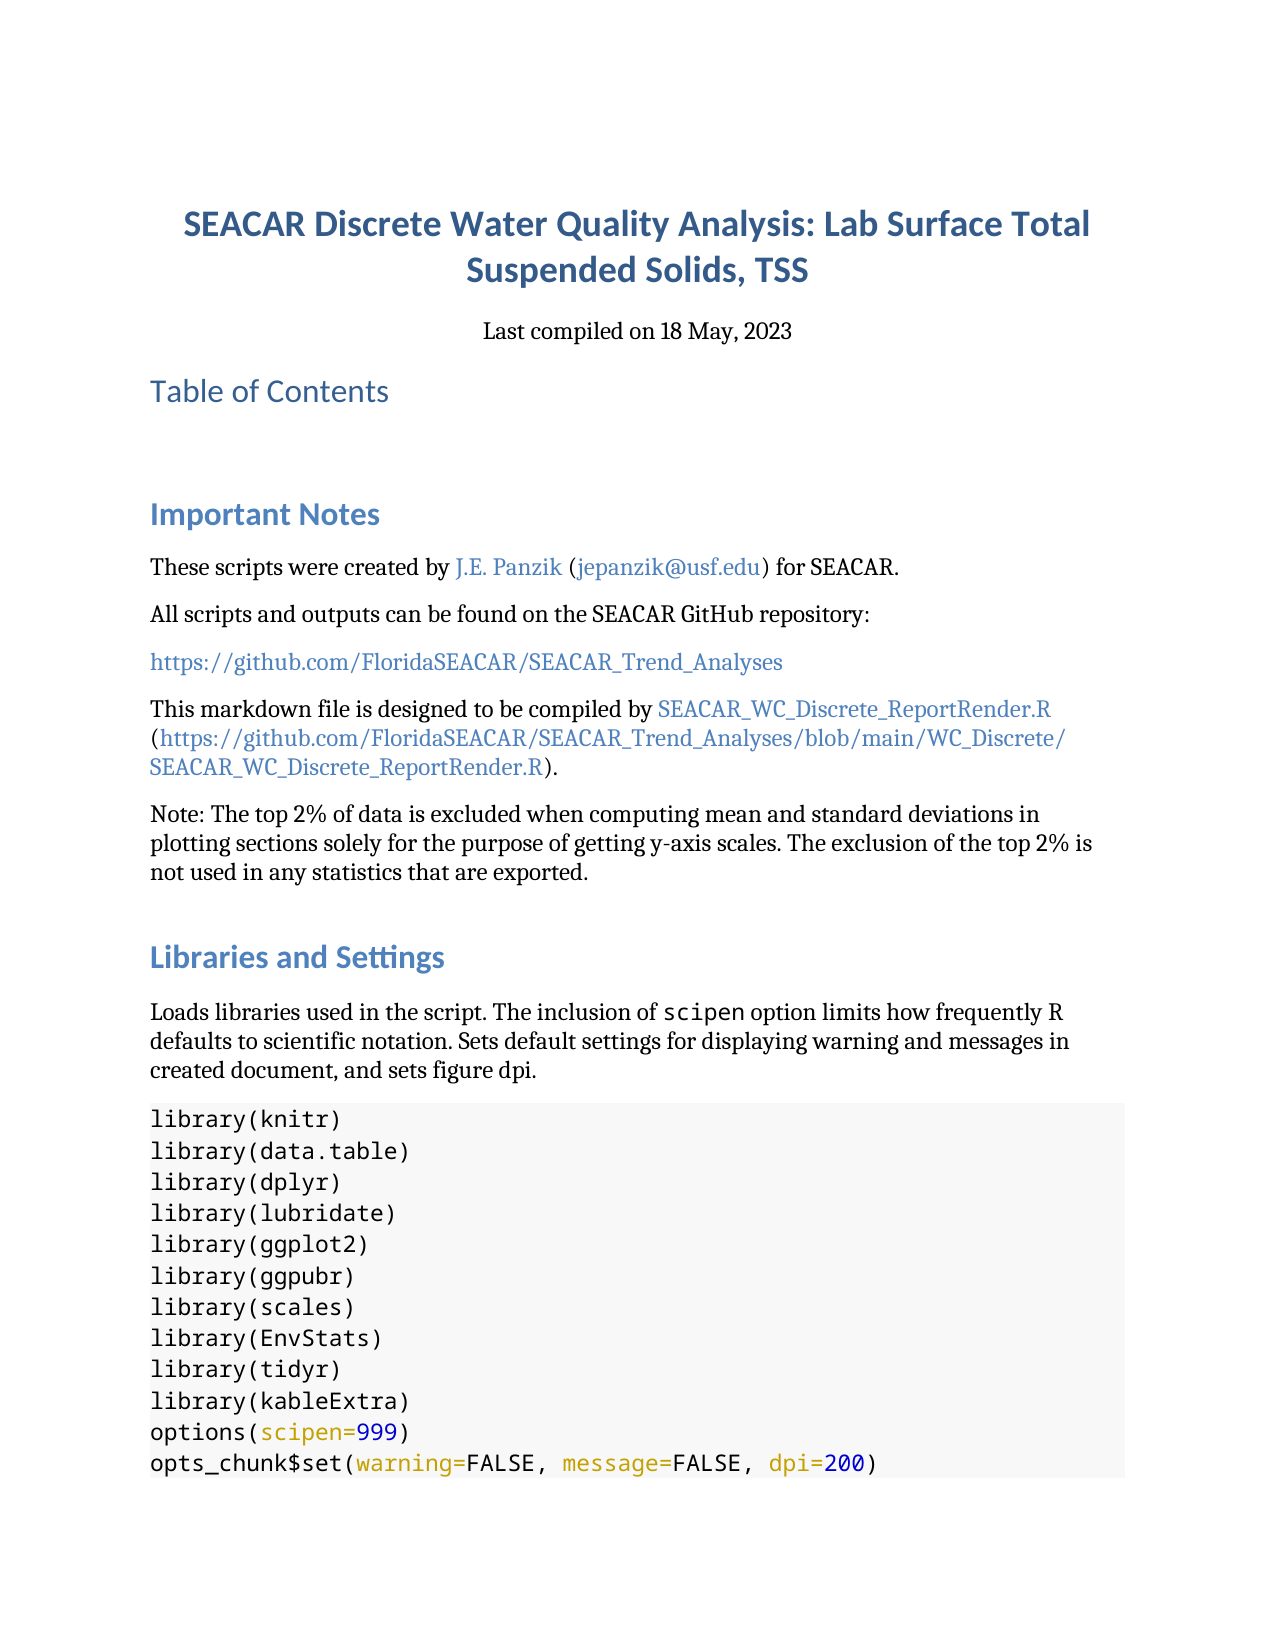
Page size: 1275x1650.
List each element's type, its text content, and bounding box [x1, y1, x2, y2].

text Loads libraries used in the script. The inclusion of scipen option limits how frequently R defaults to scientific notation. Sets default settings for displaying warning and messages in created document, and sets figure dpi. [150, 996, 1125, 1084]
subtitle Important Notes [150, 493, 1125, 534]
text These scripts were created by J.E. Panzik (jepanzik@usf.edu) for SEACAR. [150, 553, 1125, 581]
text Note: The top 2% of data is excluded when computing mean and standard deviations in plotting sections solely for the purpose of getting y-axis scales. The exclusion of the top 2% is not used in any statistics that are exported. [150, 800, 1125, 886]
text Last compiled on 18 May, 2023 [150, 317, 1125, 345]
text library(knitr) library(data.table) library(dplyr) library(lubridate) library(ggplot2) library(ggpubr) library(scales) library(EnvStats) library(tidyr) library(kableExtra) options(scipen=999) opts_chunk$set(warning=FALSE, message=FALSE, dpi=200) [150, 1103, 1125, 1478]
text All scripts and outputs can be found on the SEACAR GitHub repository: [150, 600, 1125, 629]
title SEACAR Discrete Water Quality Analysis: Lab Surface Total Suspended Solids, TSS [150, 200, 1125, 292]
subtitle Libraries and Settings [150, 936, 1125, 977]
text https://github.com/FloridaSEACAR/SEACAR_Trend_Analyses [150, 648, 1125, 676]
text This markdown file is designed to be compiled by SEACAR_WC_Discrete_ReportRender.R (https://github.com/FloridaSEACAR/SEACAR_Trend_Analyses/blob/main/WC_Discrete/SEACAR_WC_Discrete_ReportRender.R). [150, 695, 1125, 781]
